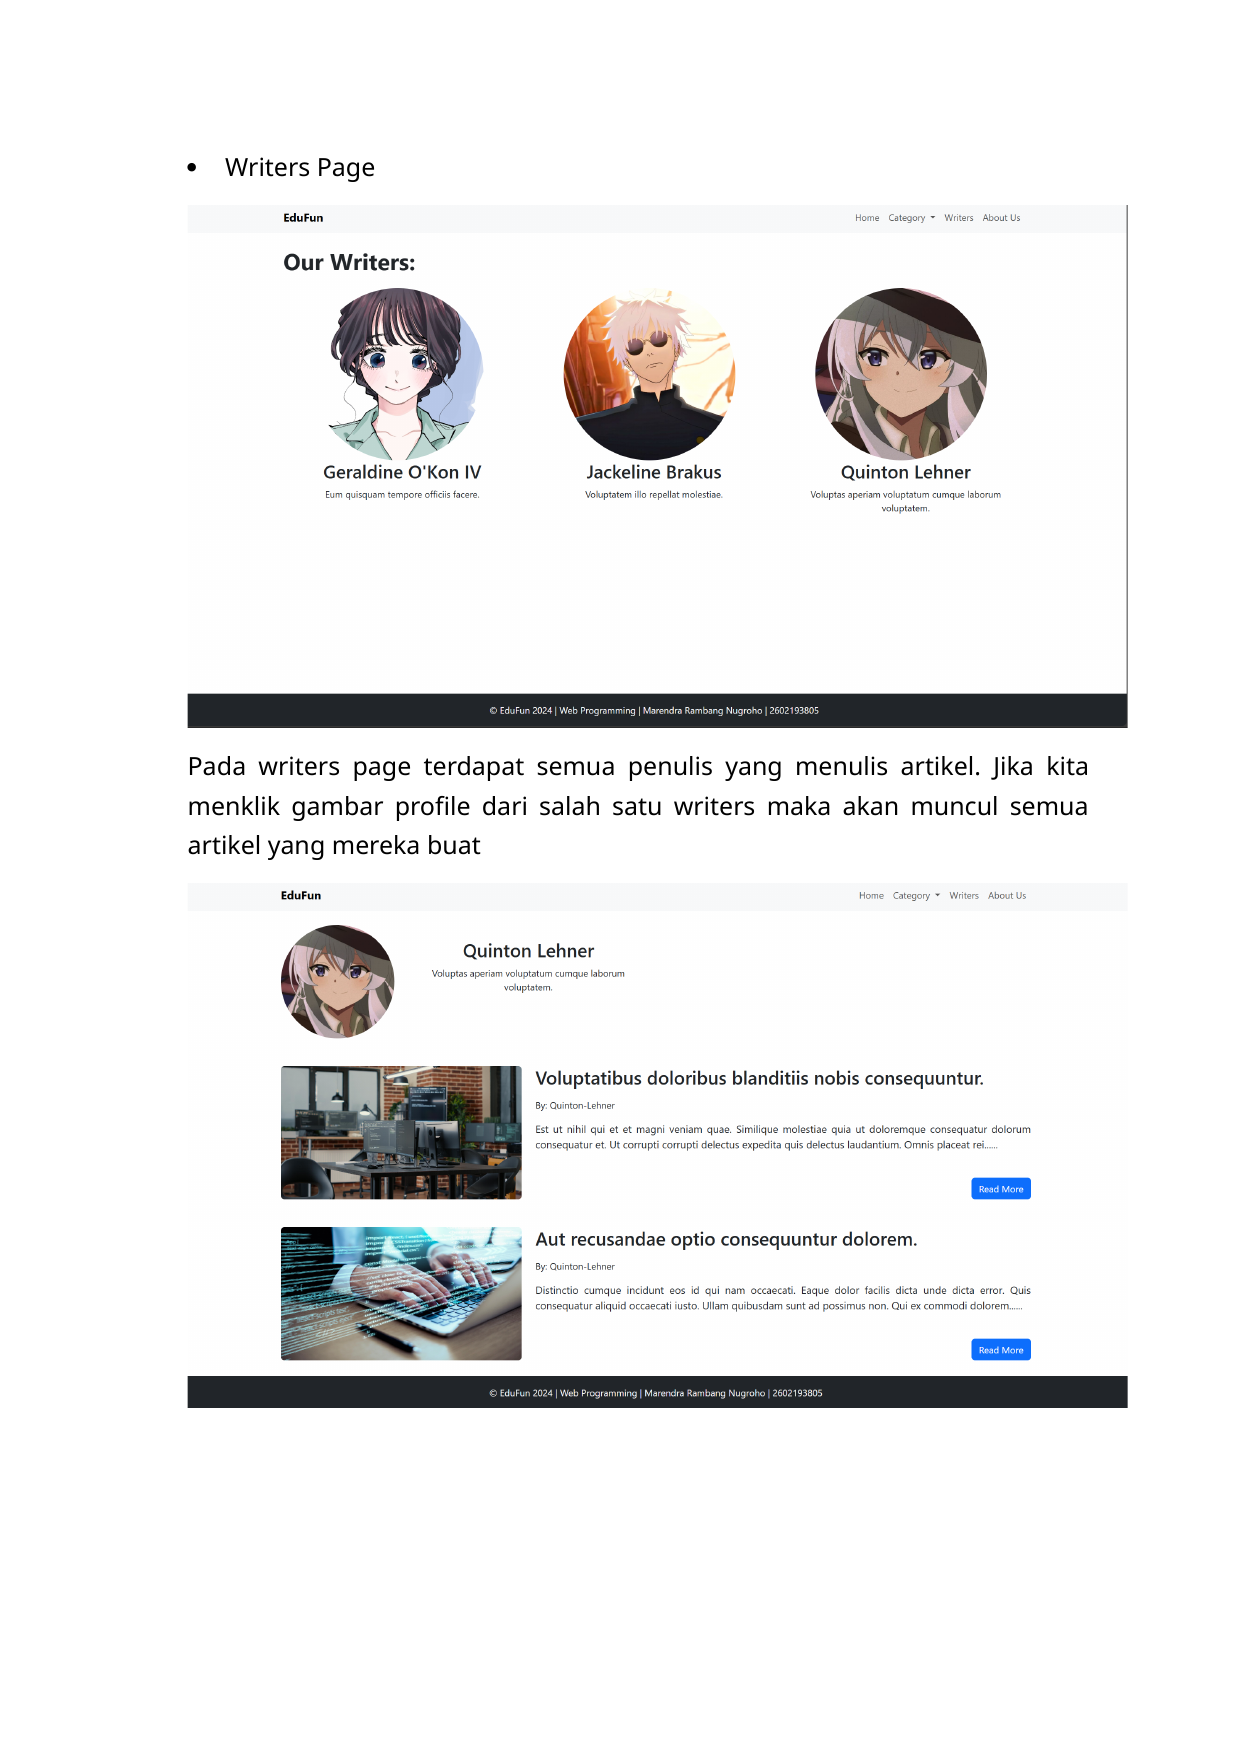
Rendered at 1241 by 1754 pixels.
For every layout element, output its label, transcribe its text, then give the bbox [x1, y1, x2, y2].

picture [187, 883, 1128, 1408]
list Writers Page [187, 150, 1090, 184]
text Pada writers page terdapat semua penulis yang menulis artikel. Jika kita menklik gambar profile dari salah satu writers maka akan muncul semua artikel yang mereka buat [187, 749, 1090, 861]
picture [187, 205, 1128, 728]
